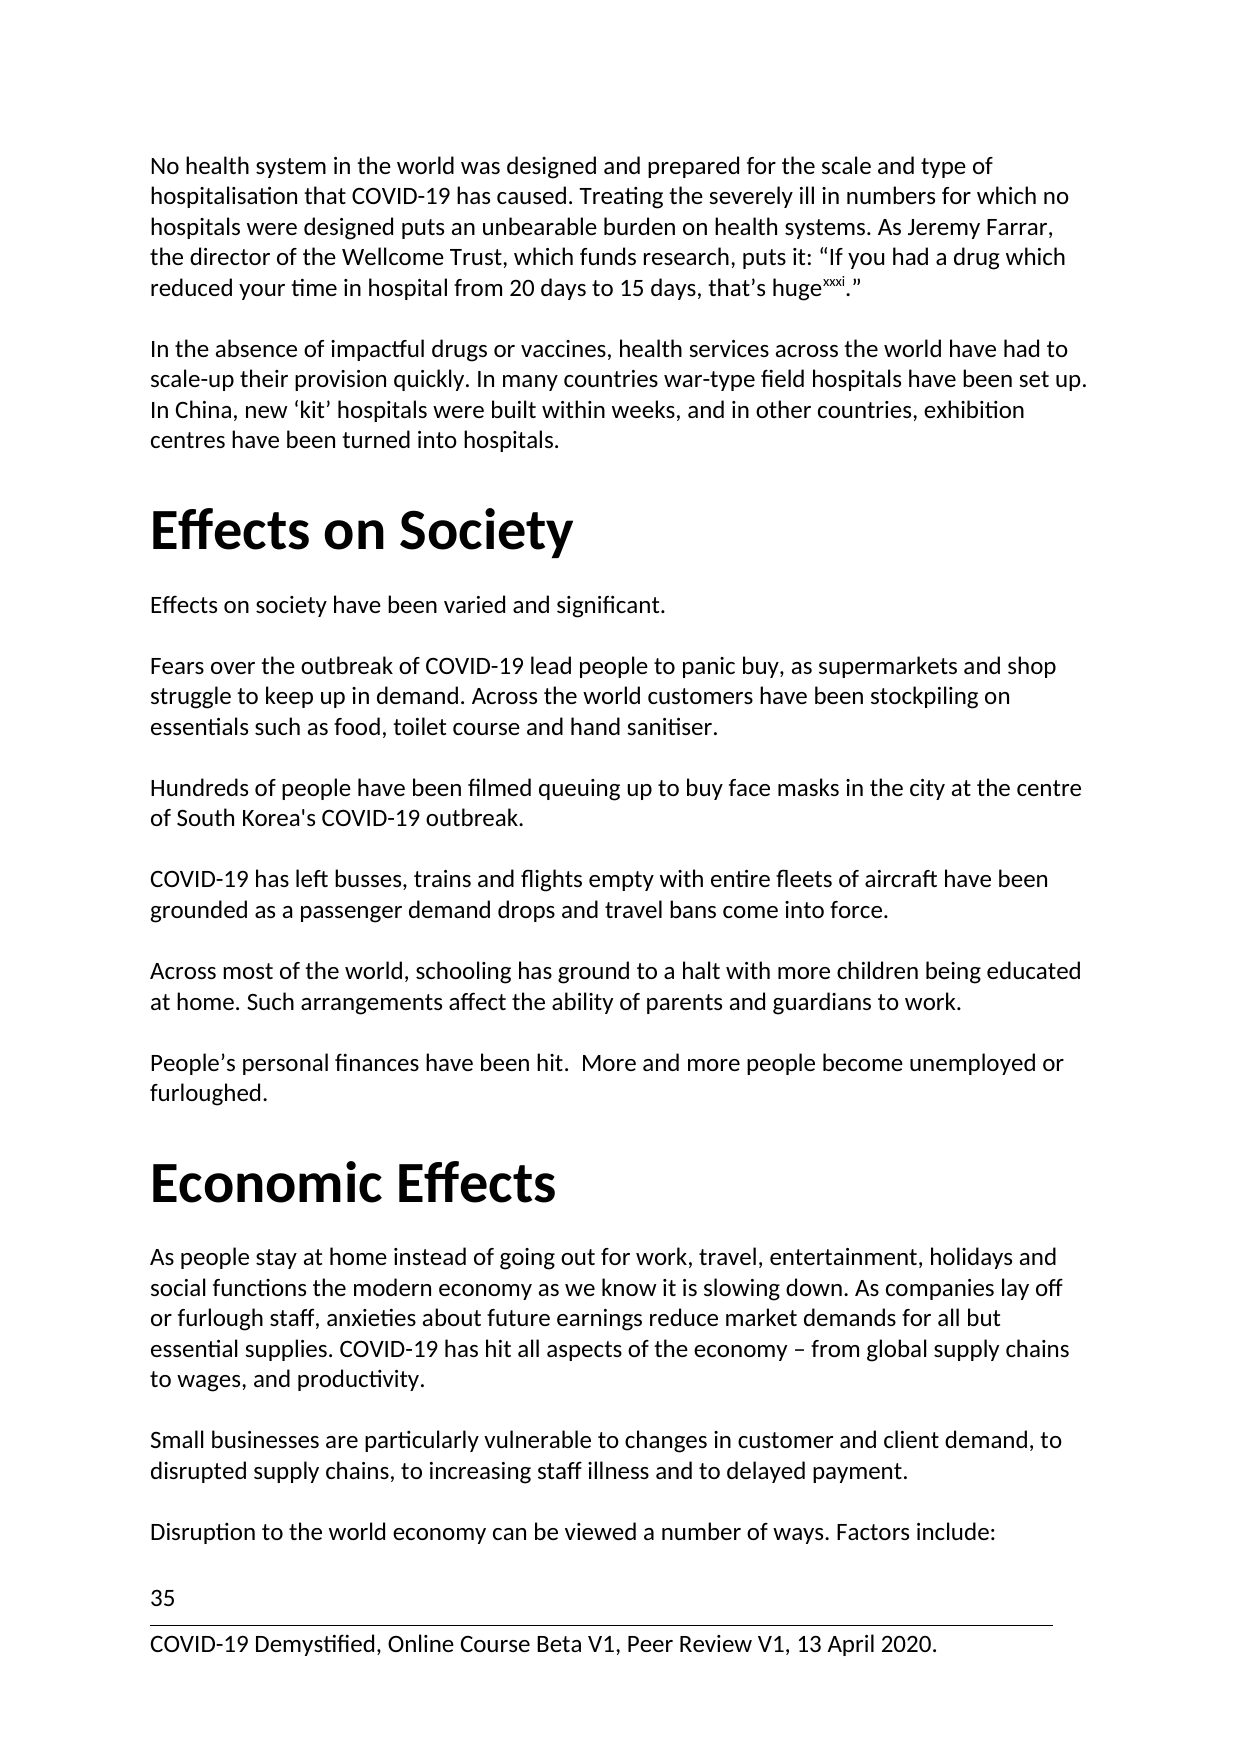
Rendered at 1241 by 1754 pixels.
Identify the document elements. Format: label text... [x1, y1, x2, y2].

text Hundreds of people have been filmed queuing up to buy face masks in the city at the centre of South Korea's COVID-19 outbreak. [150, 772, 1090, 833]
text COVID-19 has left busses, trains and flights empty with entire fleets of aircraft have been grounded as a passenger demand drops and travel bans come into force. [150, 864, 1090, 925]
text As people stay at home instead of going out for work, travel, entertainment, holidays and social functions the modern economy as we know it is slowing down. As companies lay off or furlough staff, anxieties about future earnings reduce market demands for all but essential supplies. COVID-19 has hit all aspects of the economy – from global supply chains to wages, and productivity. [150, 1242, 1090, 1394]
text People’s personal finances have been hit. More and more people become unemployed or furloughed. [150, 1047, 1090, 1108]
subtitle Effects on Society [150, 493, 1090, 564]
text Across most of the world, schooling has ground to a halt with more children being educated at home. Such arrangements affect the ability of parents and guardians to work. [150, 955, 1090, 1016]
subtitle Economic Effects [150, 1145, 1090, 1217]
text Effects on society have been varied and significant. [150, 589, 1090, 619]
text Fears over the outbreak of COVID-19 lead people to panic buy, as supermarkets and shop struggle to keep up in demand. Across the world customers have been stockpiling on essentials such as food, toilet course and hand sanitiser. [150, 650, 1090, 742]
text No health system in the world was designed and prepared for the scale and type of hospitalisation that COVID-19 has caused. Treating the severely ill in numbers for which no hospitals were designed puts an unbearable burden on health systems. As Jeremy Farrar, the director of the Wellcome Trust, which funds research, puts it: “If you had a drug which reduced your time in hospital from 20 days to 15 days, that’s huge.” [150, 150, 1090, 303]
text In the absence of impactful drugs or vaccines, health services across the world have had to scale-up their provision quickly. In many countries war-type field hospitals have been set up. In China, new ‘kit’ hospitals were built within weeks, and in other countries, exhibition centres have been turned into hospitals. [150, 333, 1090, 455]
text Disruption to the world economy can be viewed a number of ways. Factors include: [150, 1516, 1090, 1547]
text Small businesses are particularly vulnerable to changes in customer and client demand, to disrupted supply chains, to increasing staff illness and to delayed payment. [150, 1425, 1090, 1486]
